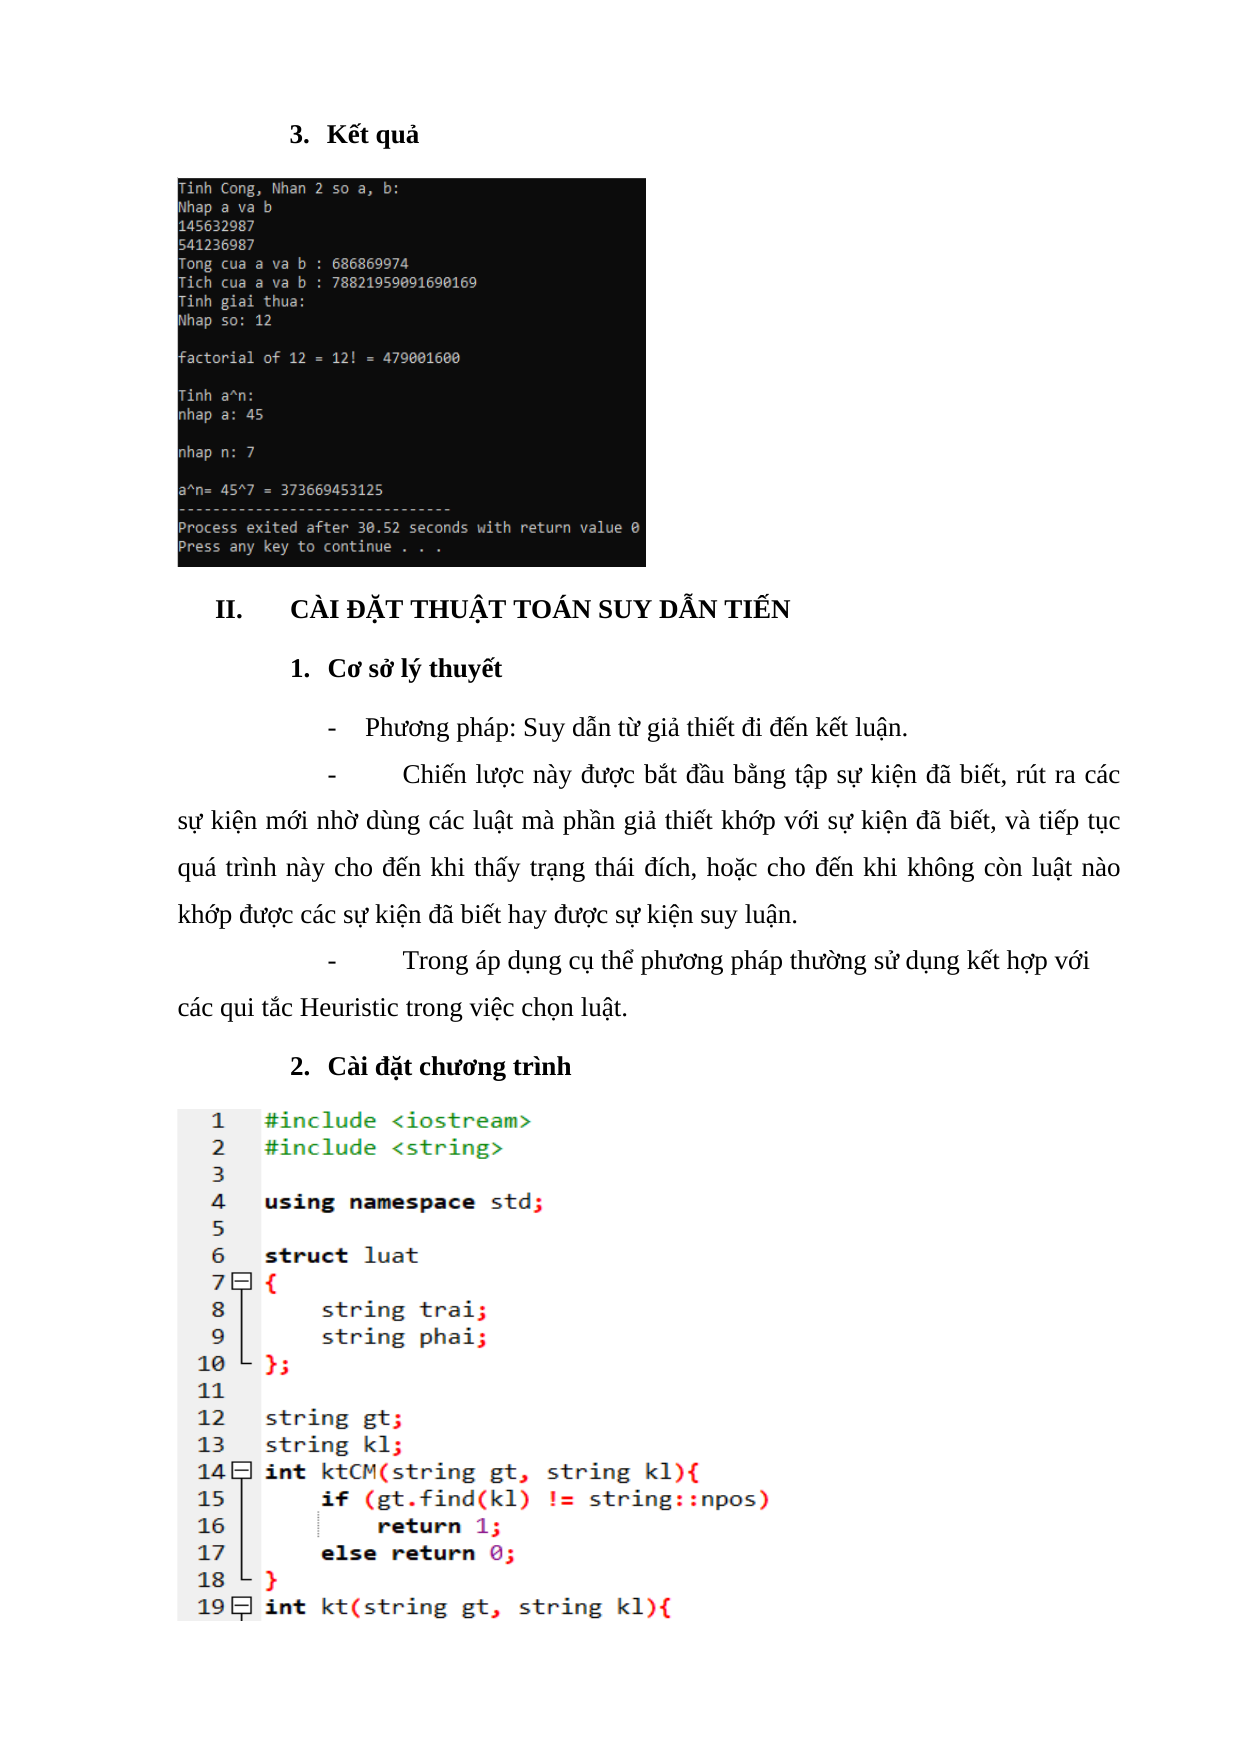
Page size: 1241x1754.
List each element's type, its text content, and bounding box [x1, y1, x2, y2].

text Kết quả [289, 118, 1122, 149]
list Chiến lược này được bắt đầu bằng tập sự kiện đã biết, rút ra các sự kiện mới nhờ dùng các luật mà phần giả thiết khớp với sự kiện đã biết, và tiếp tục quá trình này cho đến khi thấy trạng thái đích, hoặc cho đến khi không còn luật nào khớp được các sự kiện đã biết hay được sự kiện suy luận. [177, 758, 1122, 929]
picture [177, 177, 646, 567]
list Phương pháp: Suy dẫn từ giả thiết đi đến kết luận. [327, 711, 1122, 742]
text Cài đặt thuật toán Suy dẫn tiến [215, 593, 1122, 624]
picture [177, 1109, 773, 1621]
list Cơ sở lý thuyết [290, 652, 1122, 683]
list Trong áp dụng cụ thể phương pháp thường sử dụng kết hợp với các qui tắc Heuristic trong việc chọn luật. [177, 944, 1122, 1022]
list Cài đặt chương trình [290, 1050, 1122, 1081]
